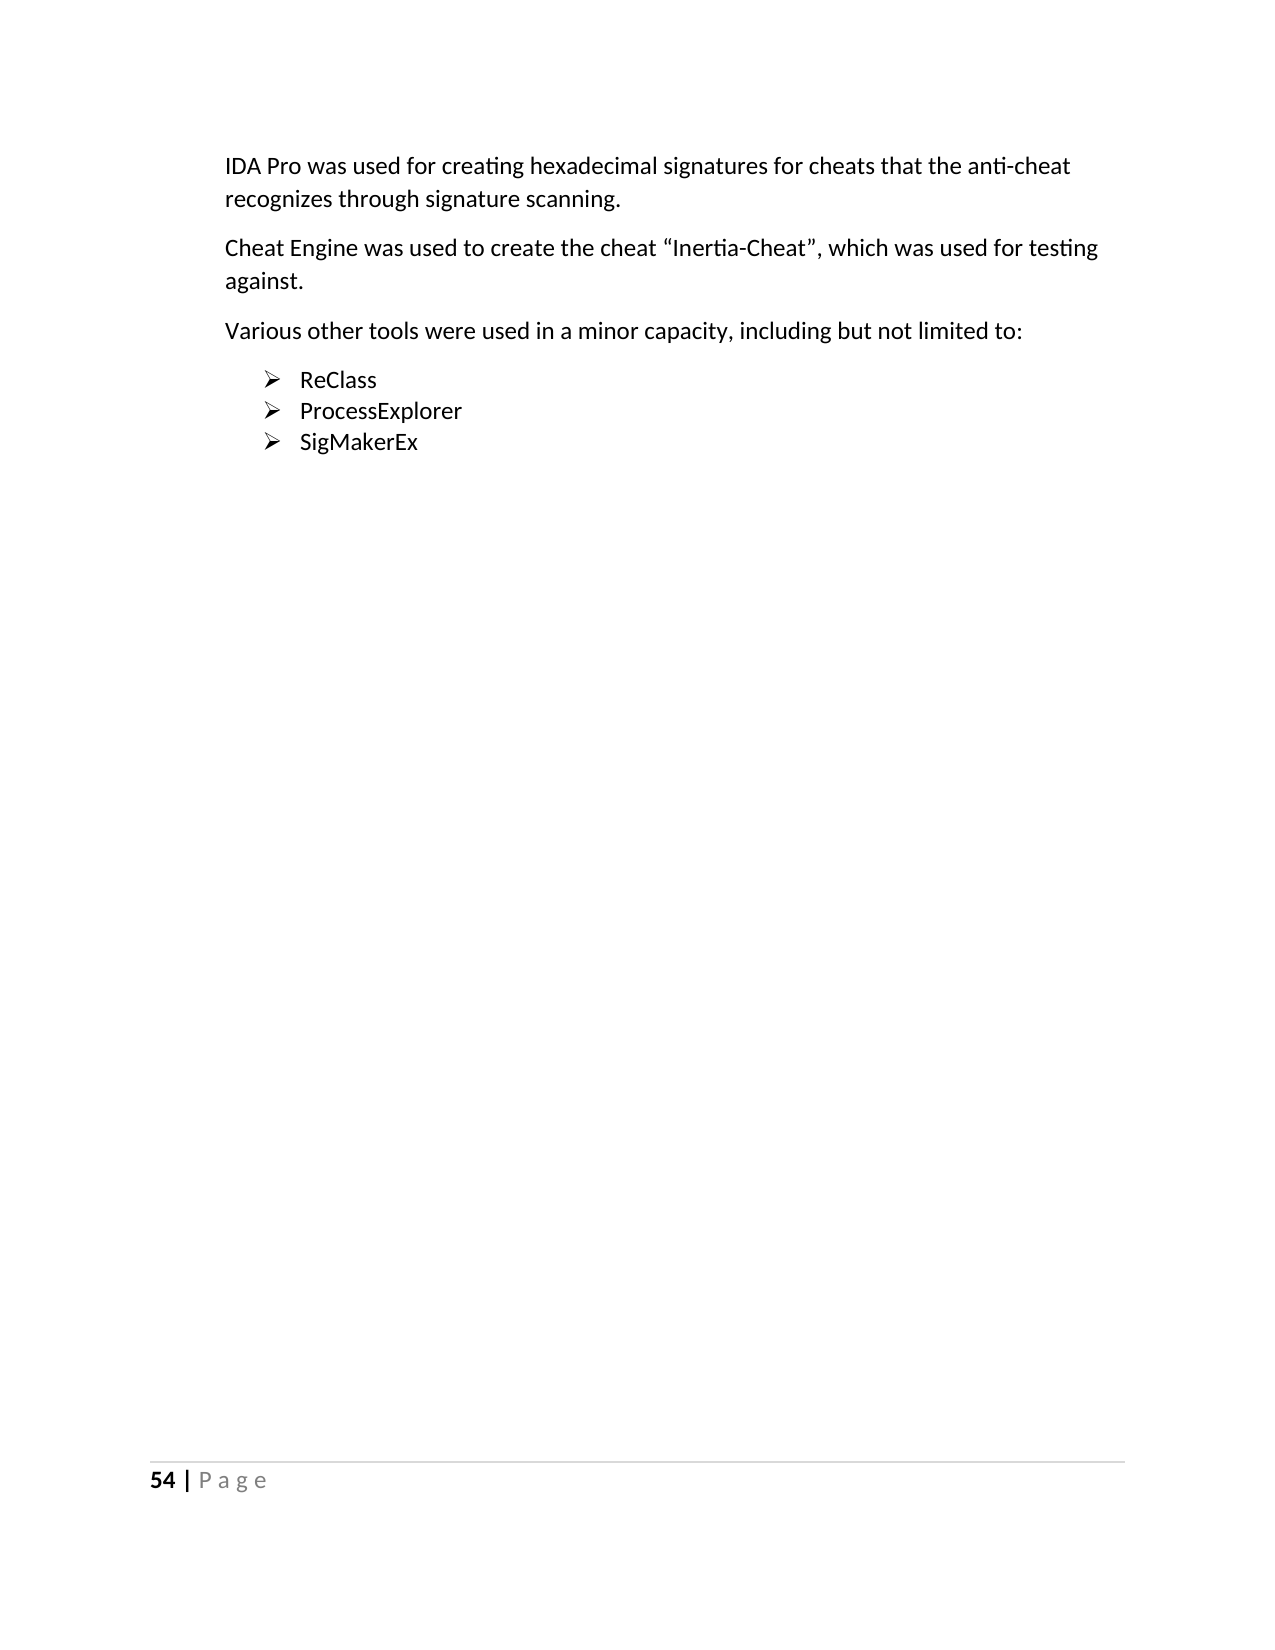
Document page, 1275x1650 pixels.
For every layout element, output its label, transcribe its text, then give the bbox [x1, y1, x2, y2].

text Various other tools were used in a minor capacity, including but not limited to: [225, 315, 1125, 346]
list ProcessExplorer [262, 395, 1125, 426]
list SigMakerEx [262, 426, 1125, 456]
text Cheat Engine was used to create the cheat “Inertia-Cheat”, which was used for testing against. [225, 232, 1125, 296]
text IDA Pro was used for creating hexadecimal signatures for cheats that the anti-cheat recognizes through signature scanning. [225, 150, 1125, 213]
list ReClass [262, 364, 1125, 395]
